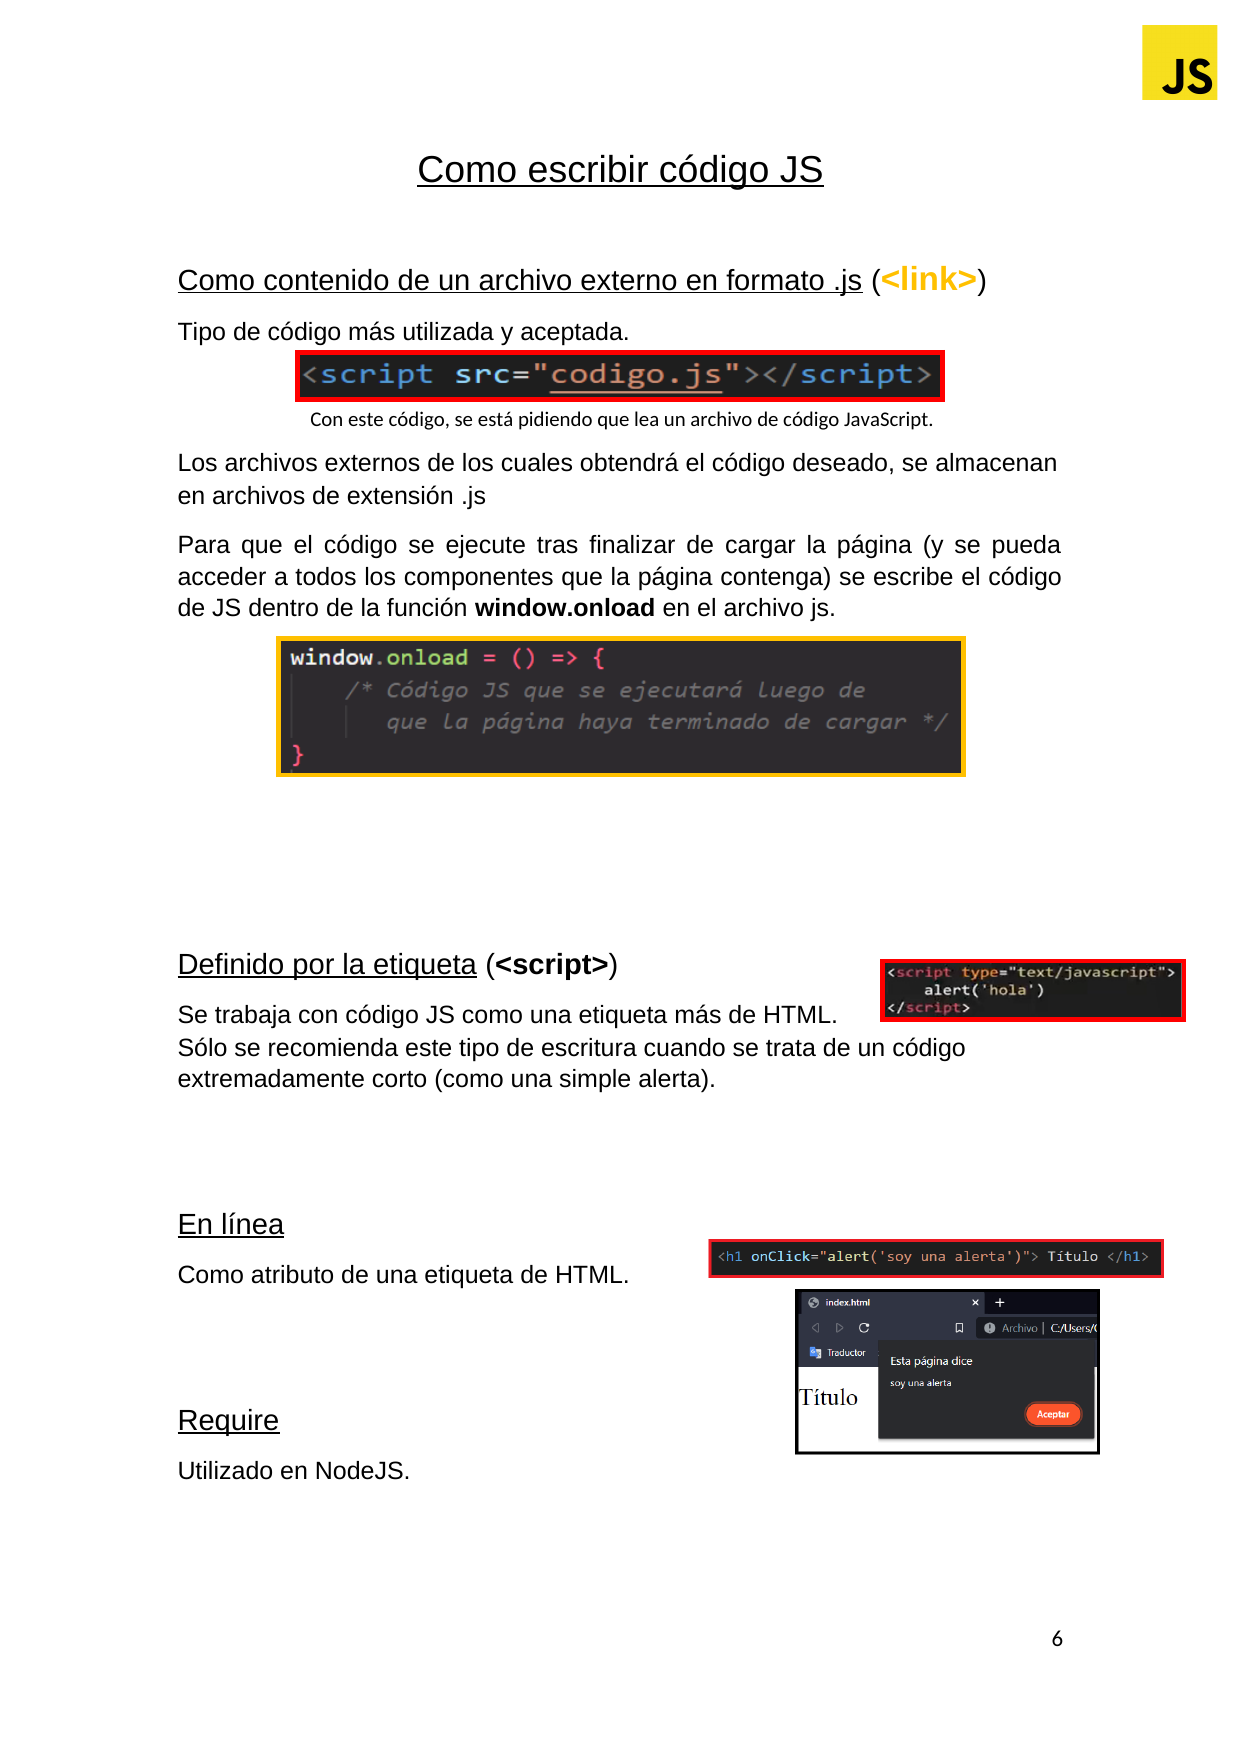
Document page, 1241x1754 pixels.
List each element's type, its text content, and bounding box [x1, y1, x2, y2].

text Tipo de código más utilizada y aceptada. [177, 317, 1063, 345]
text Para que el código se ejecute tras finalizar de cargar la página (y se pueda acceder a todos los componentes que la página contenga) se escribe el código de JS dentro de la función window.onload en el archivo js. [177, 531, 1063, 621]
text Utilizado en NodeJS. [177, 1456, 1063, 1484]
text Sólo se recomienda este tipo de escritura cuando se trata de un código extremadamente corto (como una simple alerta). [177, 1033, 1063, 1093]
text Como atributo de una etiqueta de HTML. [177, 1260, 707, 1288]
picture [885, 963, 1182, 1017]
picture [300, 355, 940, 397]
text Definido por la etiqueta (<script>) [177, 947, 1063, 981]
text Como escribir código JS [177, 148, 1063, 191]
text Con este código, se está pidiendo que lea un archivo de código JavaScript. [310, 406, 1063, 431]
text Se trabaja con código JS como una etiqueta más de HTML. [177, 1000, 1063, 1028]
text En línea [177, 1207, 1063, 1241]
text Como contenido de un archivo externo en formato .js (<link>) [177, 258, 1063, 297]
picture [707, 1237, 1167, 1458]
text Los archivos externos de los cuales obtendrá el código deseado, se almacenan en archivos de extensión .js [177, 448, 1063, 509]
picture [281, 641, 961, 773]
picture [1142, 25, 1218, 100]
text Require [177, 1403, 707, 1436]
